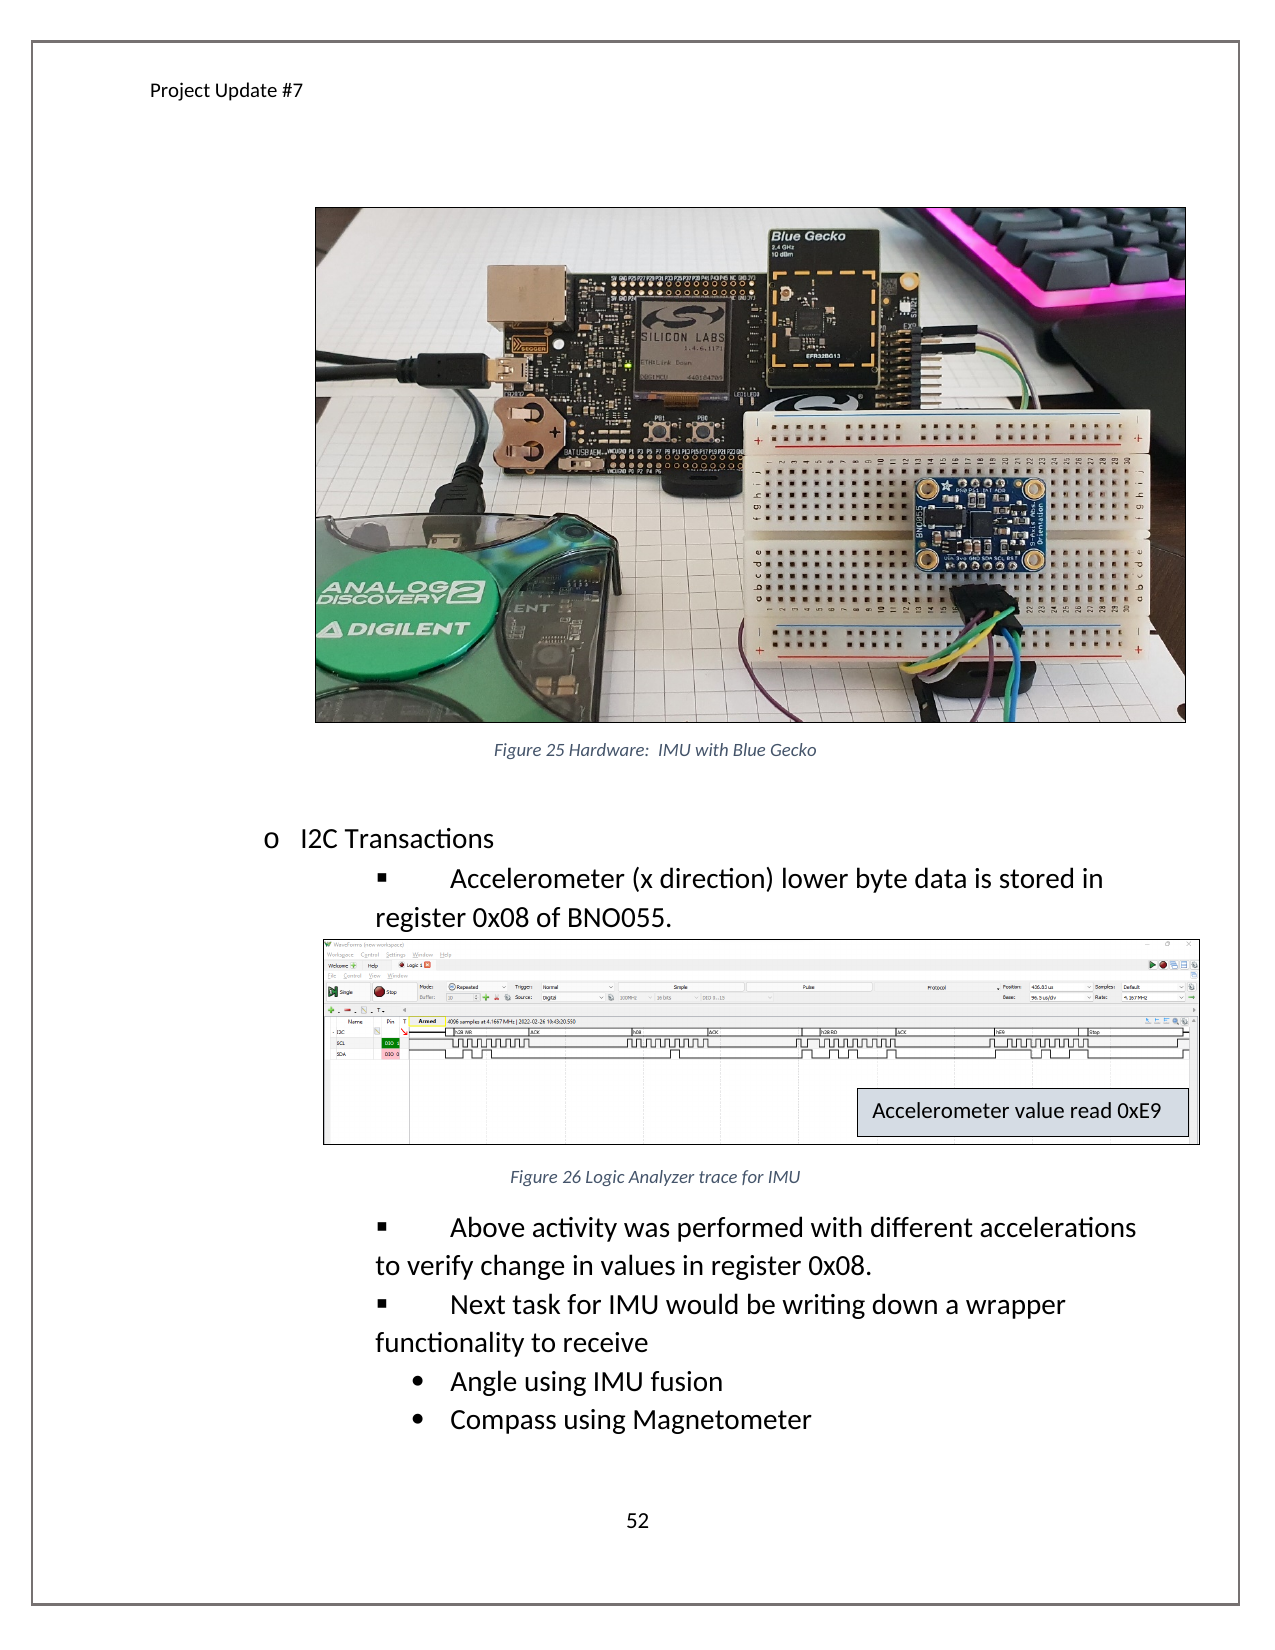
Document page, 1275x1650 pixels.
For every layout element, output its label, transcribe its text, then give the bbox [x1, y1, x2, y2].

list Accelerometer (x direction) lower byte data is stored in register 0x08 of BNO055. [375, 861, 1163, 934]
list Compass using Magnetometer [413, 1401, 1163, 1437]
text Figure Hardware: IMU with Blue Gecko [150, 738, 1163, 761]
picture [324, 940, 1199, 1144]
text Figure Logic Analyzer trace for IMU [150, 1165, 1163, 1188]
list Above activity was performed with different accelerations to verify change in values in register 0x08. [375, 1209, 1163, 1283]
picture [316, 208, 1185, 722]
list Angle using IMU fusion [413, 1363, 1163, 1398]
list Next task for IMU would be writing down a wrapper functionality to receive [375, 1286, 1163, 1360]
list I2C Transactions [263, 821, 1163, 858]
